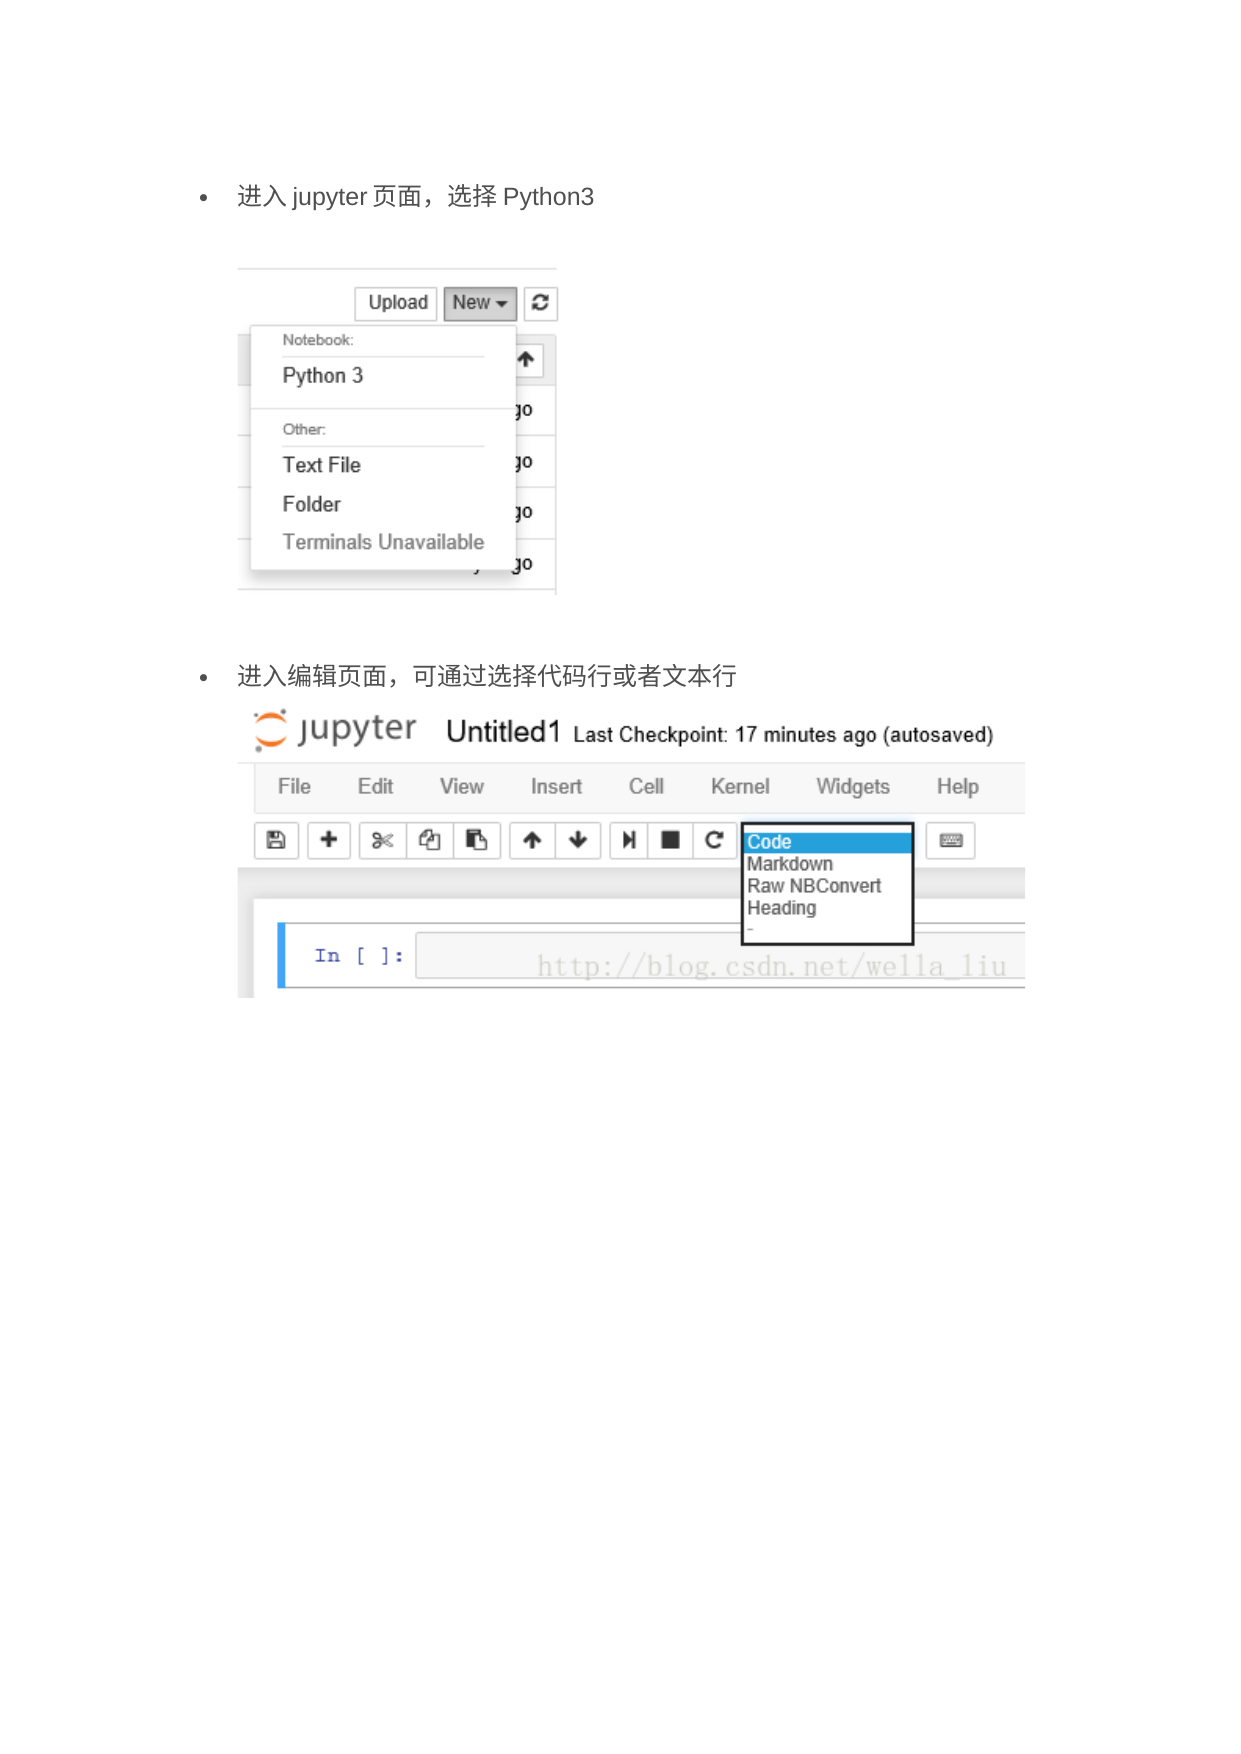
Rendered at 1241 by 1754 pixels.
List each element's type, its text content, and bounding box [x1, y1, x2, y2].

picture [237, 707, 1025, 998]
picture [237, 227, 571, 595]
